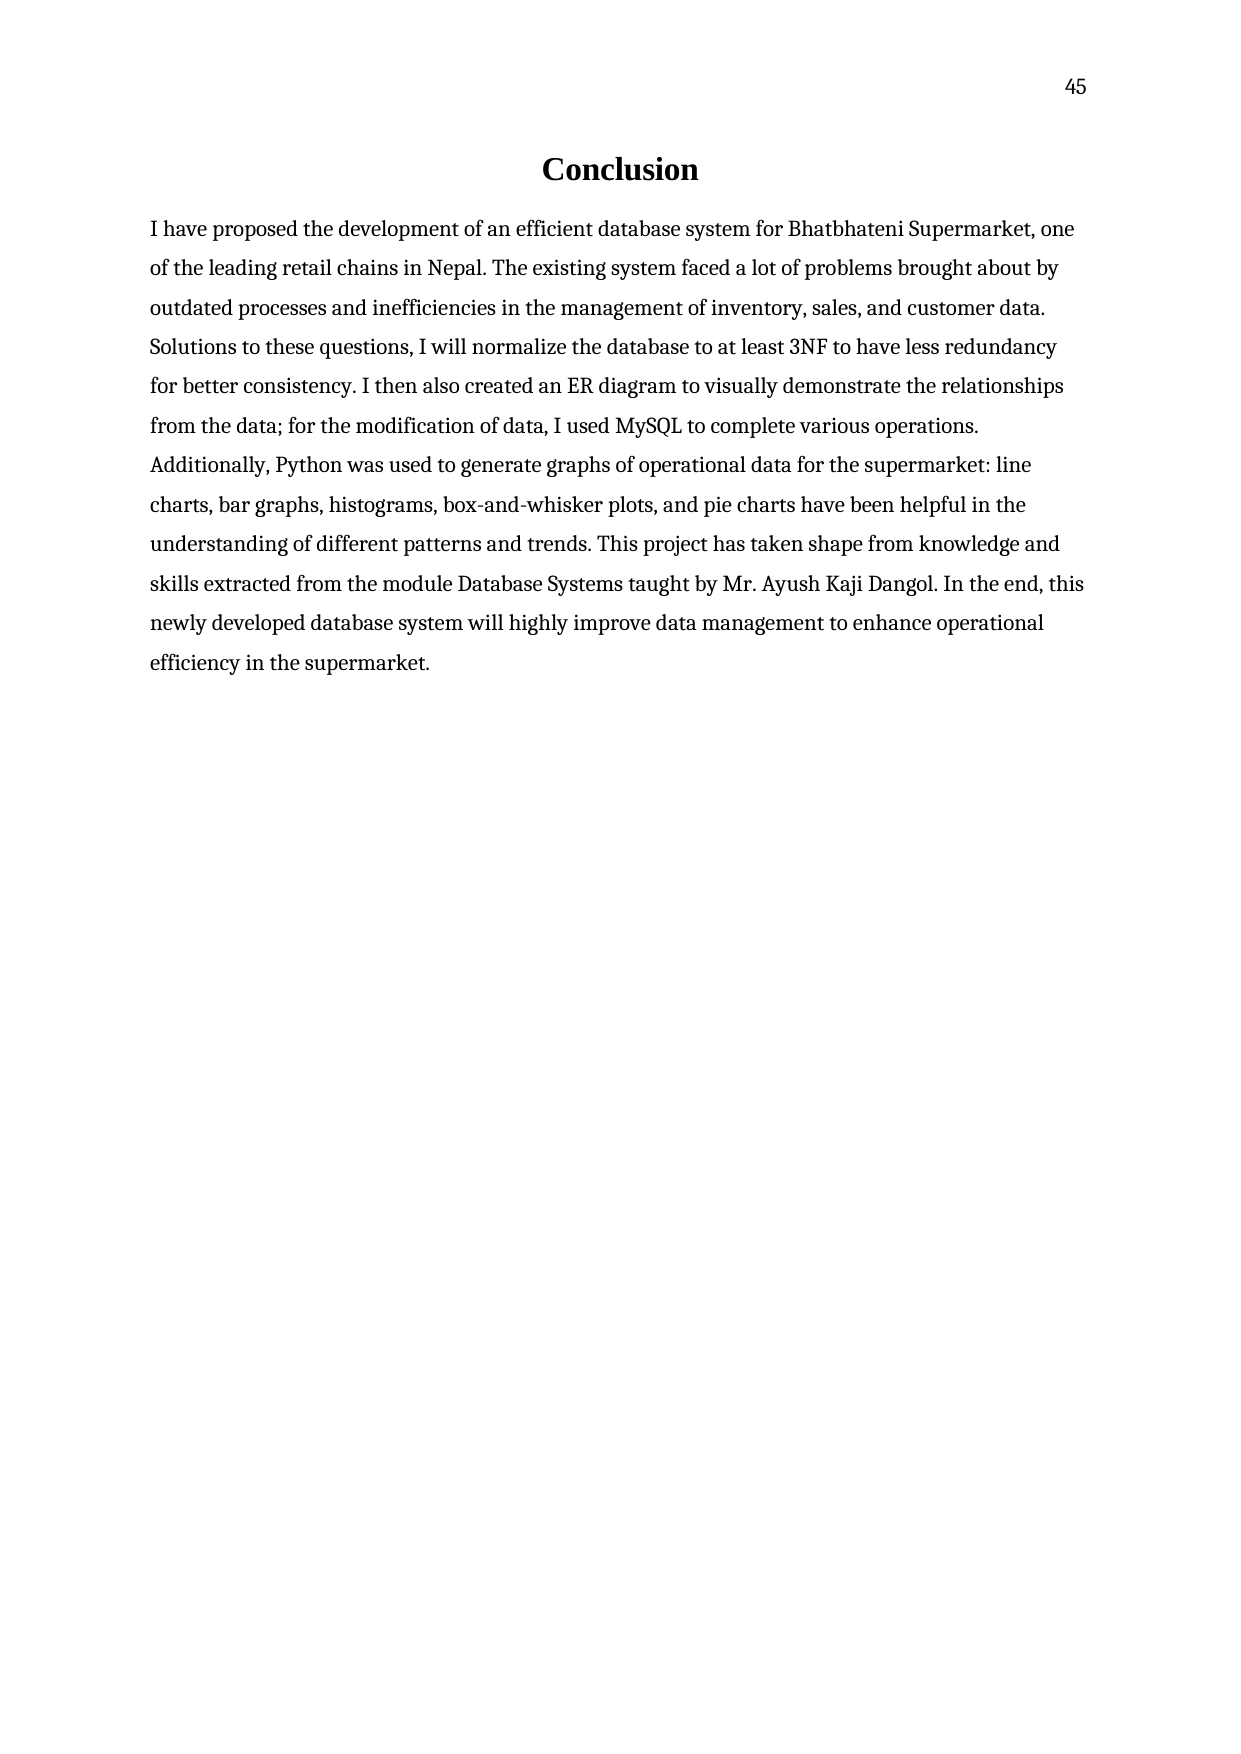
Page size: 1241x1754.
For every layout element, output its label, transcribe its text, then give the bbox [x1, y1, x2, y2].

subtitle Conclusion [74, 149, 1166, 187]
text I have proposed the development of an efficient database system for Bhatbhateni Supermarket, one of the leading retail chains in Nepal. The existing system faced a lot of problems brought about by outdated processes and inefficiencies in the management of inventory, sales, and customer data. Solutions to these questions, I will normalize the database to at least 3NF to have less redundancy for better consistency. I then also created an ER diagram to visually demonstrate the relationships from the data; for the modification of data, I used MySQL to complete various operations. Additionally, Python was used to generate graphs of operational data for the supermarket: line charts, bar graphs, histograms, box-and-whisker plots, and pie charts have been helpful in the understanding of different patterns and trends. This project has taken shape from knowledge and skills extracted from the module Database Systems taught by Mr. Ayush Kaji Dangol. In the end, this newly developed database system will highly improve data management to enhance operational efficiency in the supermarket. [150, 215, 1089, 676]
